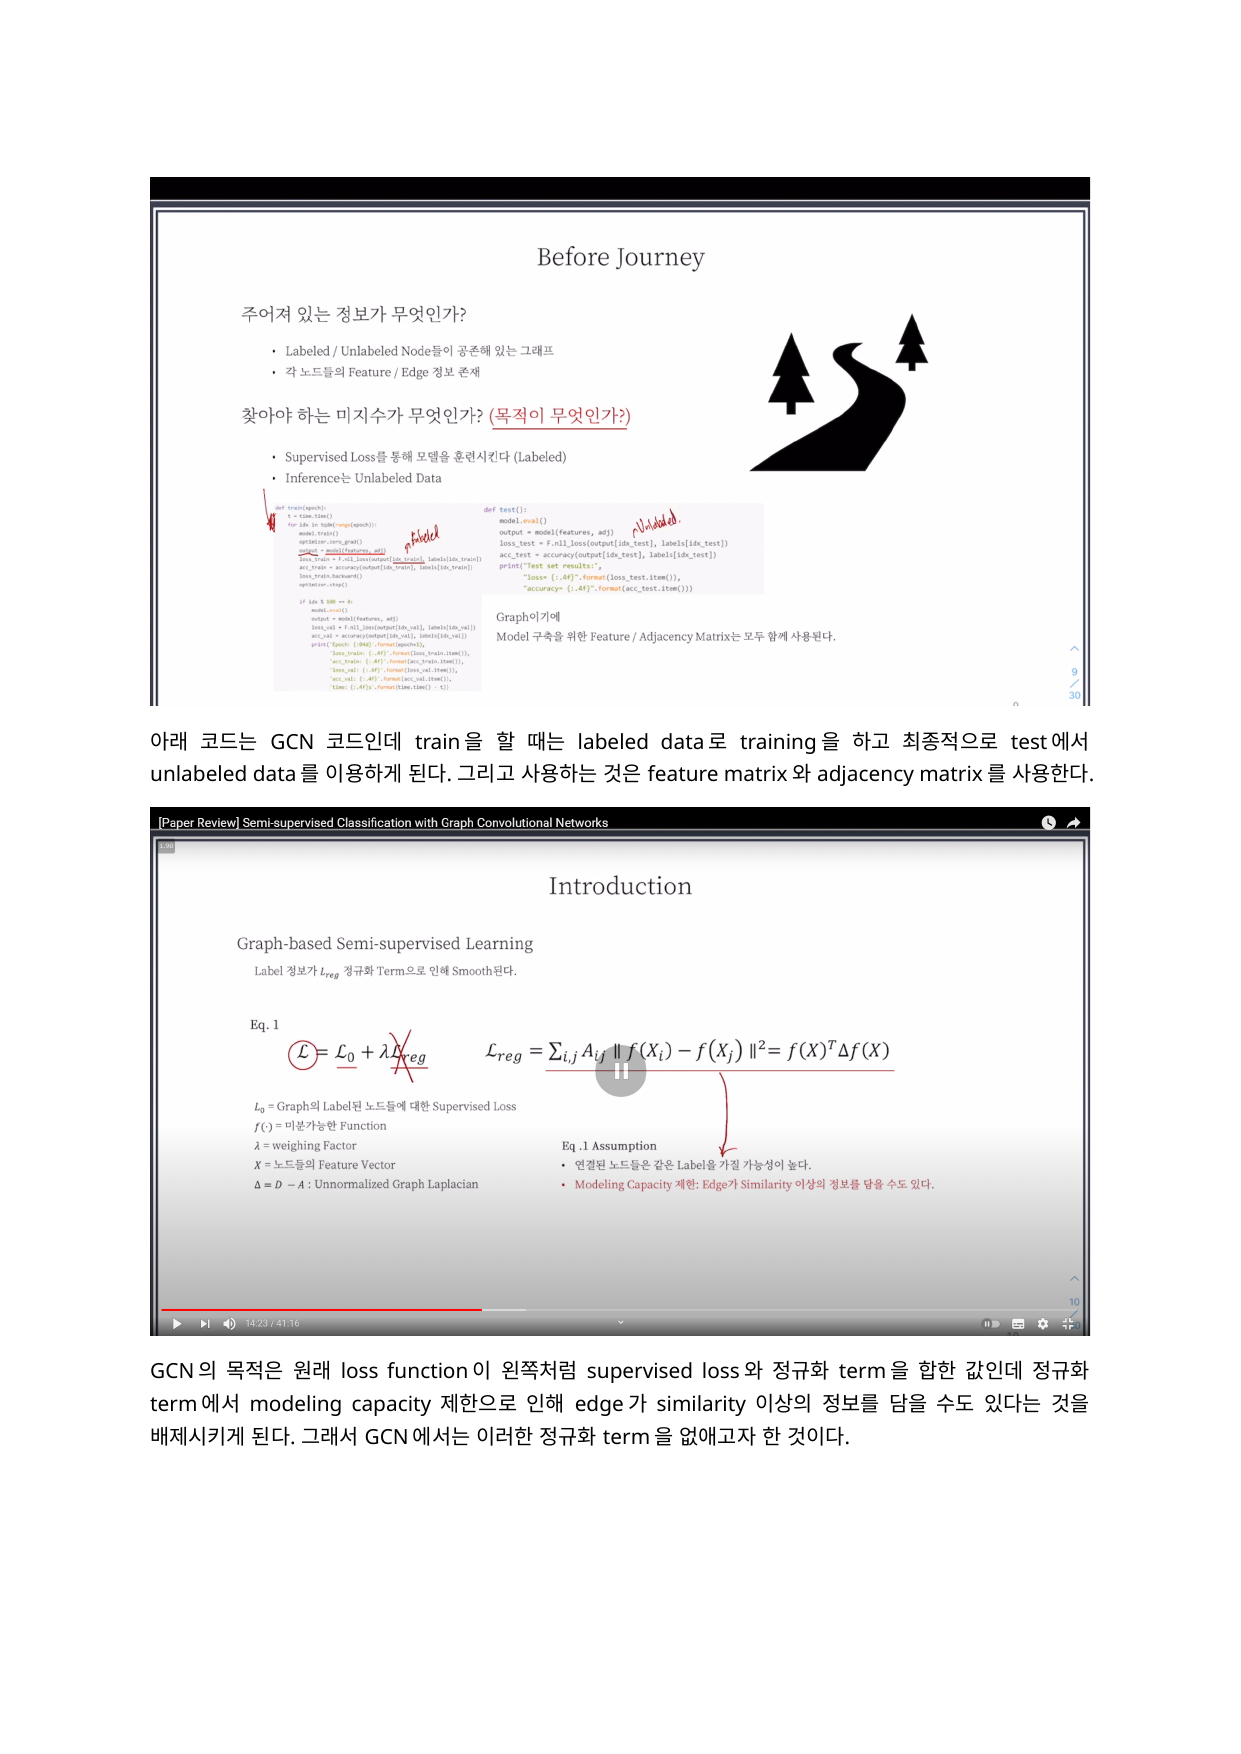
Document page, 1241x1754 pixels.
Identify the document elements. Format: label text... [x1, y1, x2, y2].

picture [150, 177, 1091, 706]
text 아래 코드는 GCN 코드인데 train을 할 때는 labeled data로 training을 하고 최종적으로 test에서 unlabeled data를 이용하게 된다. 그리고 사용하는 것은 feature matrix와 adjacency matrix를 사용한다. [150, 725, 1090, 788]
text GCN의 목적은 원래 loss function이 왼쪽처럼 supervised loss와 정규화 term을 합한 값인데 정규화 term에서 modeling capacity 제한으로 인해 edge가 similarity 이상의 정보를 담을 수도 있다는 것을 배제시키게 된다. 그래서 GCN에서는 이러한 정규화 term을 없애고자 한 것이다. [150, 1355, 1090, 1450]
picture [150, 807, 1091, 1336]
